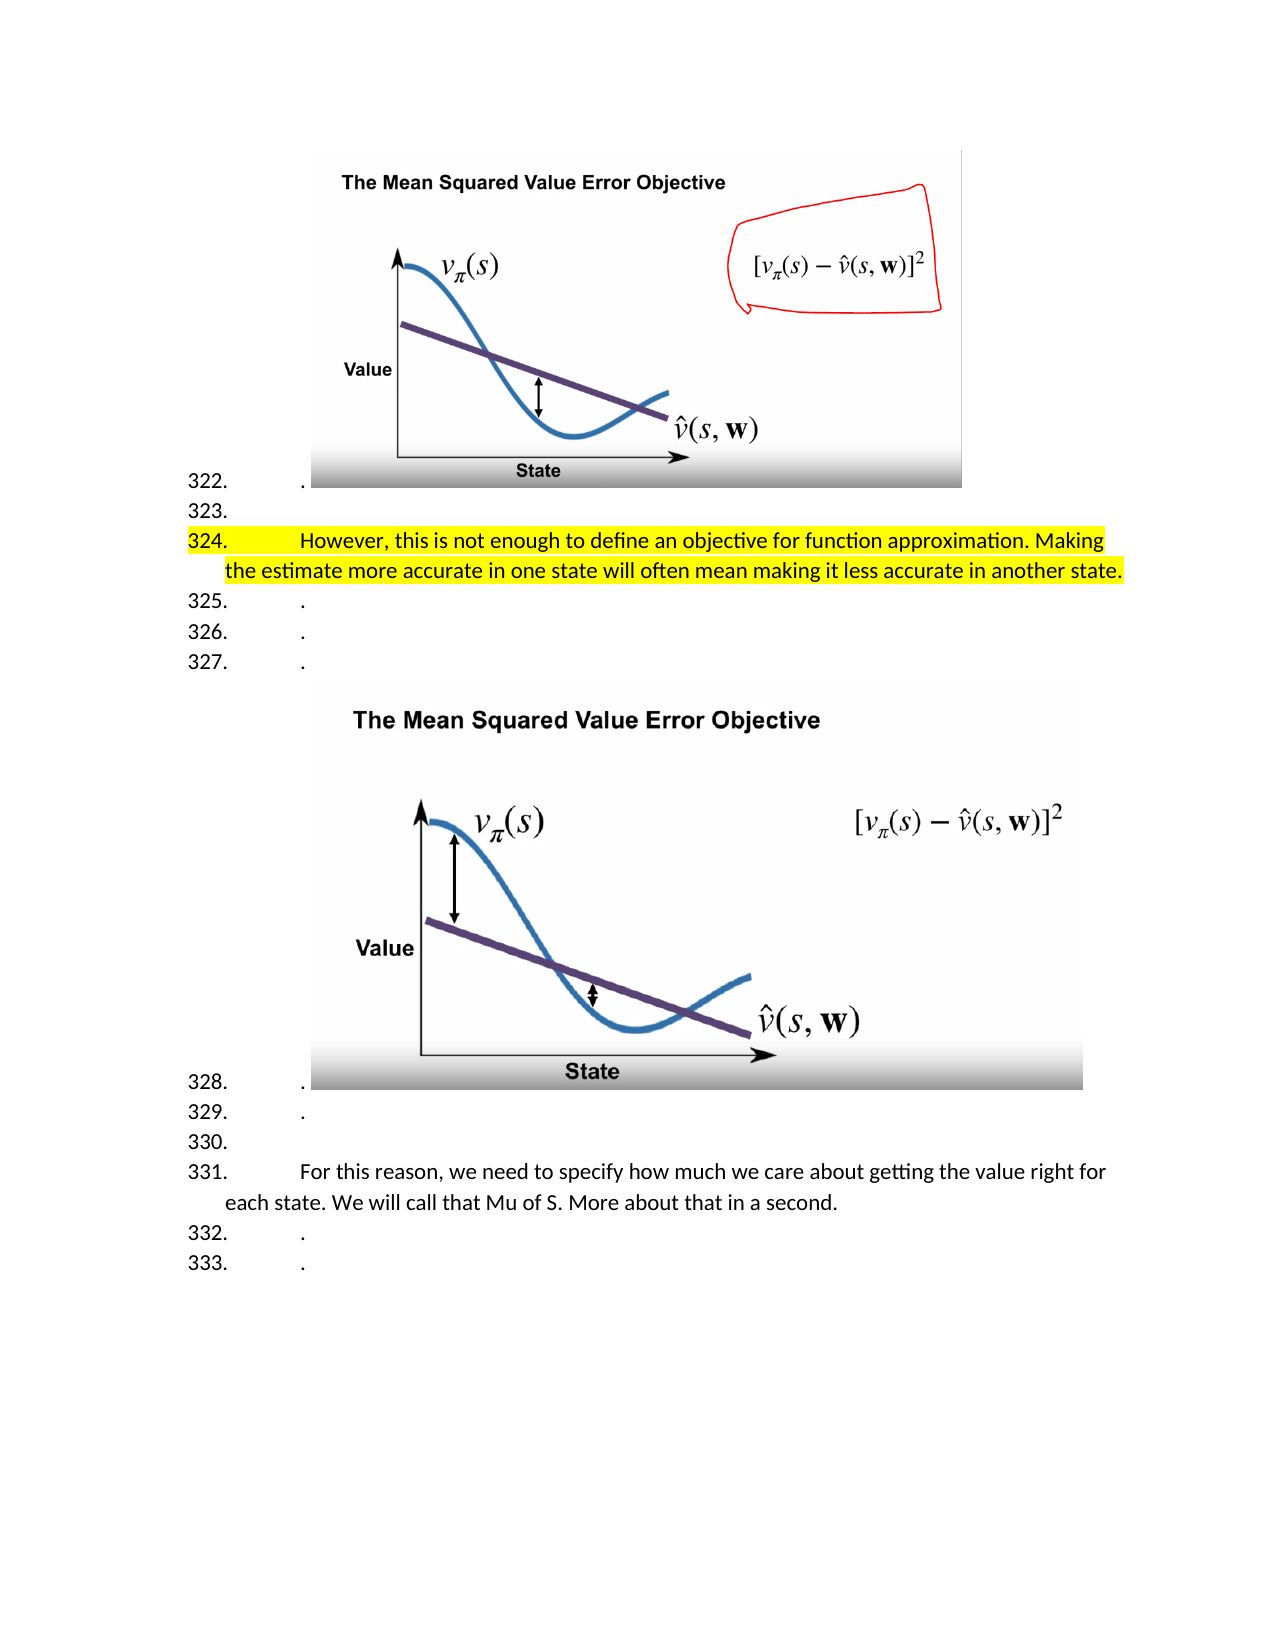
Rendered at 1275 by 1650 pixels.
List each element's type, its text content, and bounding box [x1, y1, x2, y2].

list For this reason, we need to specify how much we care about getting the value right for each state. We will call that Mu of S. More about that in a second. [187, 1157, 1125, 1216]
list . [187, 617, 1125, 645]
list . [187, 647, 1125, 675]
picture [311, 677, 1083, 1090]
list However, this is not enough to define an objective for function approximation. Making the estimate more accurate in one state will often mean making it less accurate in another state. [187, 526, 1125, 584]
list . [187, 1097, 1125, 1125]
list . [187, 1248, 1125, 1276]
picture [311, 150, 981, 488]
list . [187, 1218, 1125, 1246]
list . [187, 587, 1125, 614]
